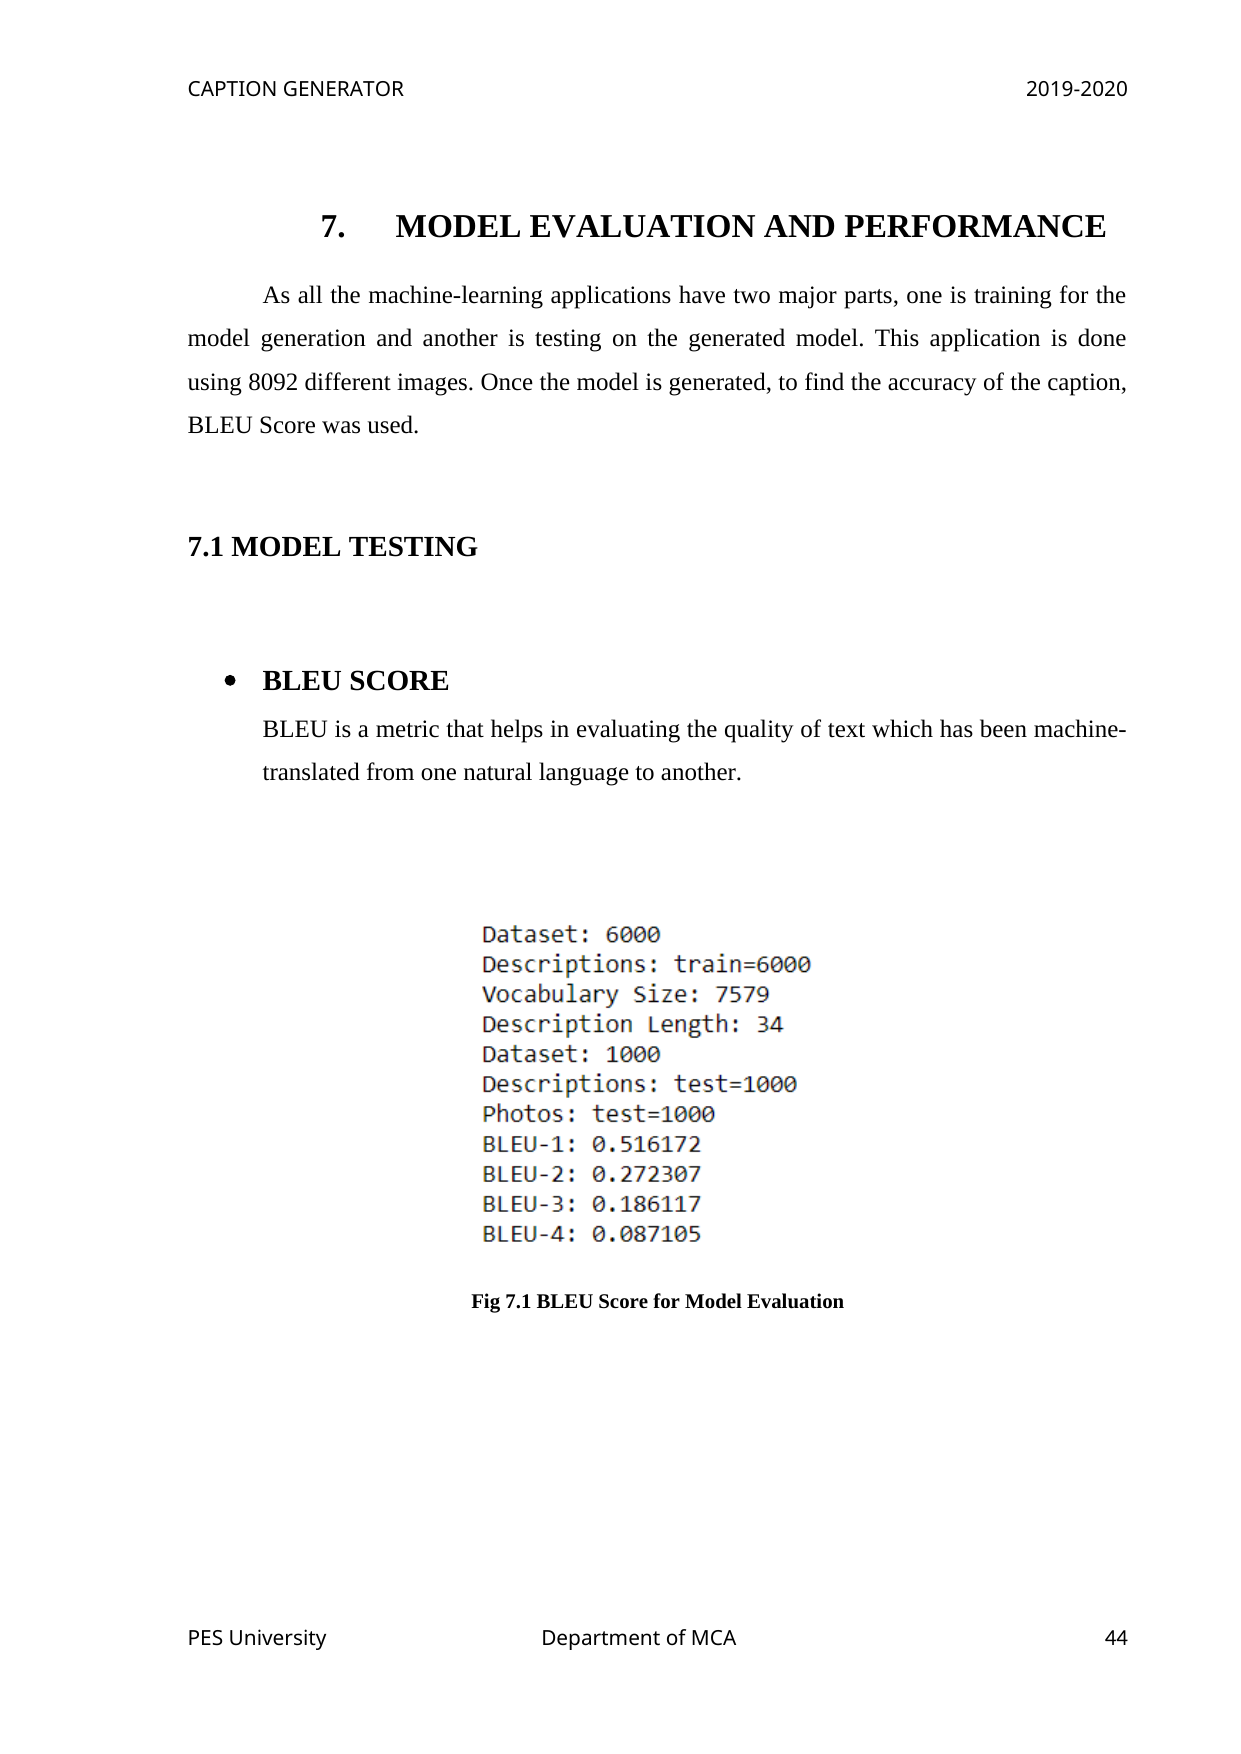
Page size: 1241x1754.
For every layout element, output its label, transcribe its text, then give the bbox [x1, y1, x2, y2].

list BLEU is a metric that helps in evaluating the quality of text which has been machine-translated from one natural language to another. [262, 714, 1128, 786]
text Fig 7.1 BLEU Score for Model Evaluation [187, 1289, 1128, 1313]
list BLEU SCORE [225, 663, 1128, 697]
list MODEL EVALUATION AND PERFORMANCE [300, 206, 1128, 244]
text As all the machine-learning applications have two major parts, one is training for the model generation and another is testing on the generated model. This application is done using 8092 different images. Once the model is generated, to find the accuracy of the caption, BLEU Score was used. [187, 280, 1128, 438]
text 7.1 MODEL TESTING [187, 529, 1128, 563]
picture [464, 914, 851, 1259]
